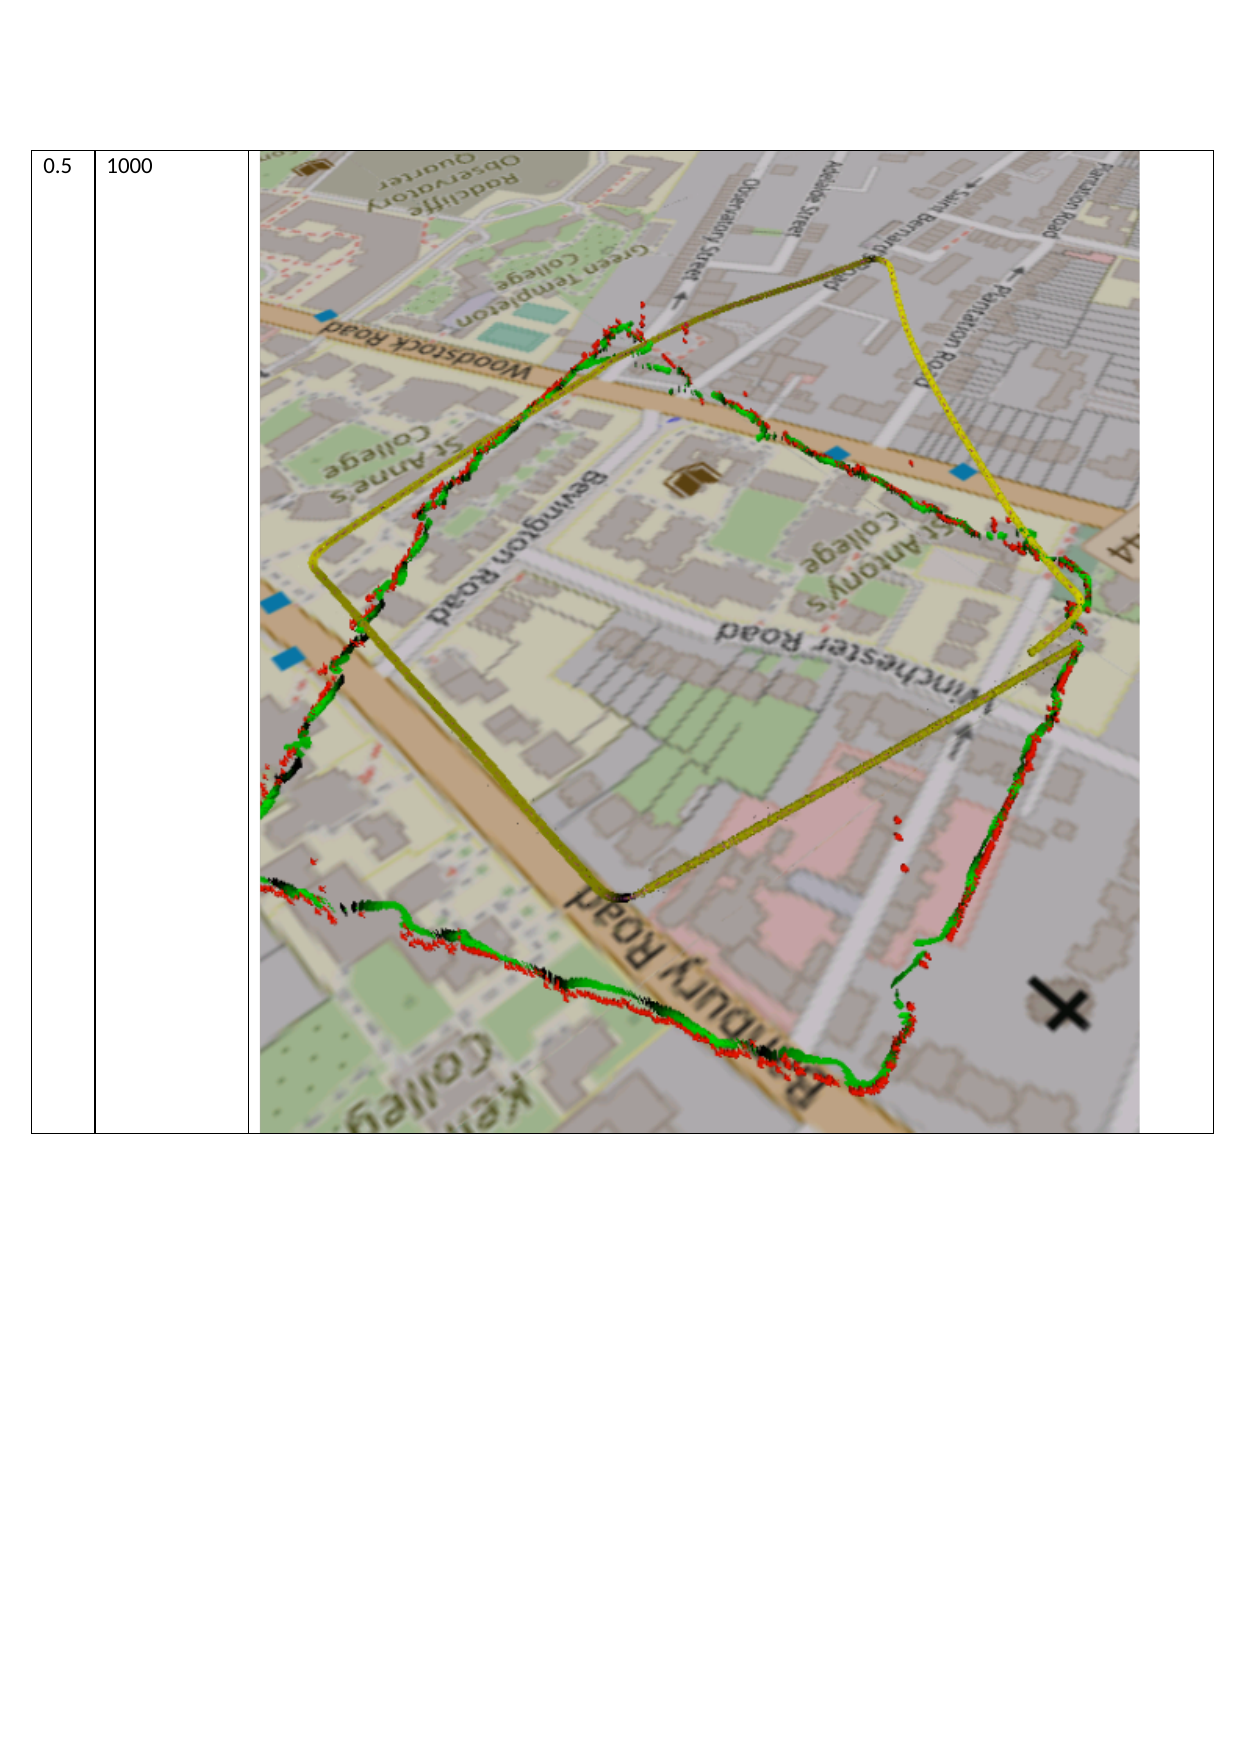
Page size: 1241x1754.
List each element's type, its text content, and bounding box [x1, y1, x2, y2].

table_cell [249, 151, 259, 1132]
picture [259, 151, 1140, 1133]
table_cell 1000 [96, 151, 248, 1132]
table_cell 0.5 [32, 151, 94, 1132]
table_cell [1140, 151, 1213, 1132]
